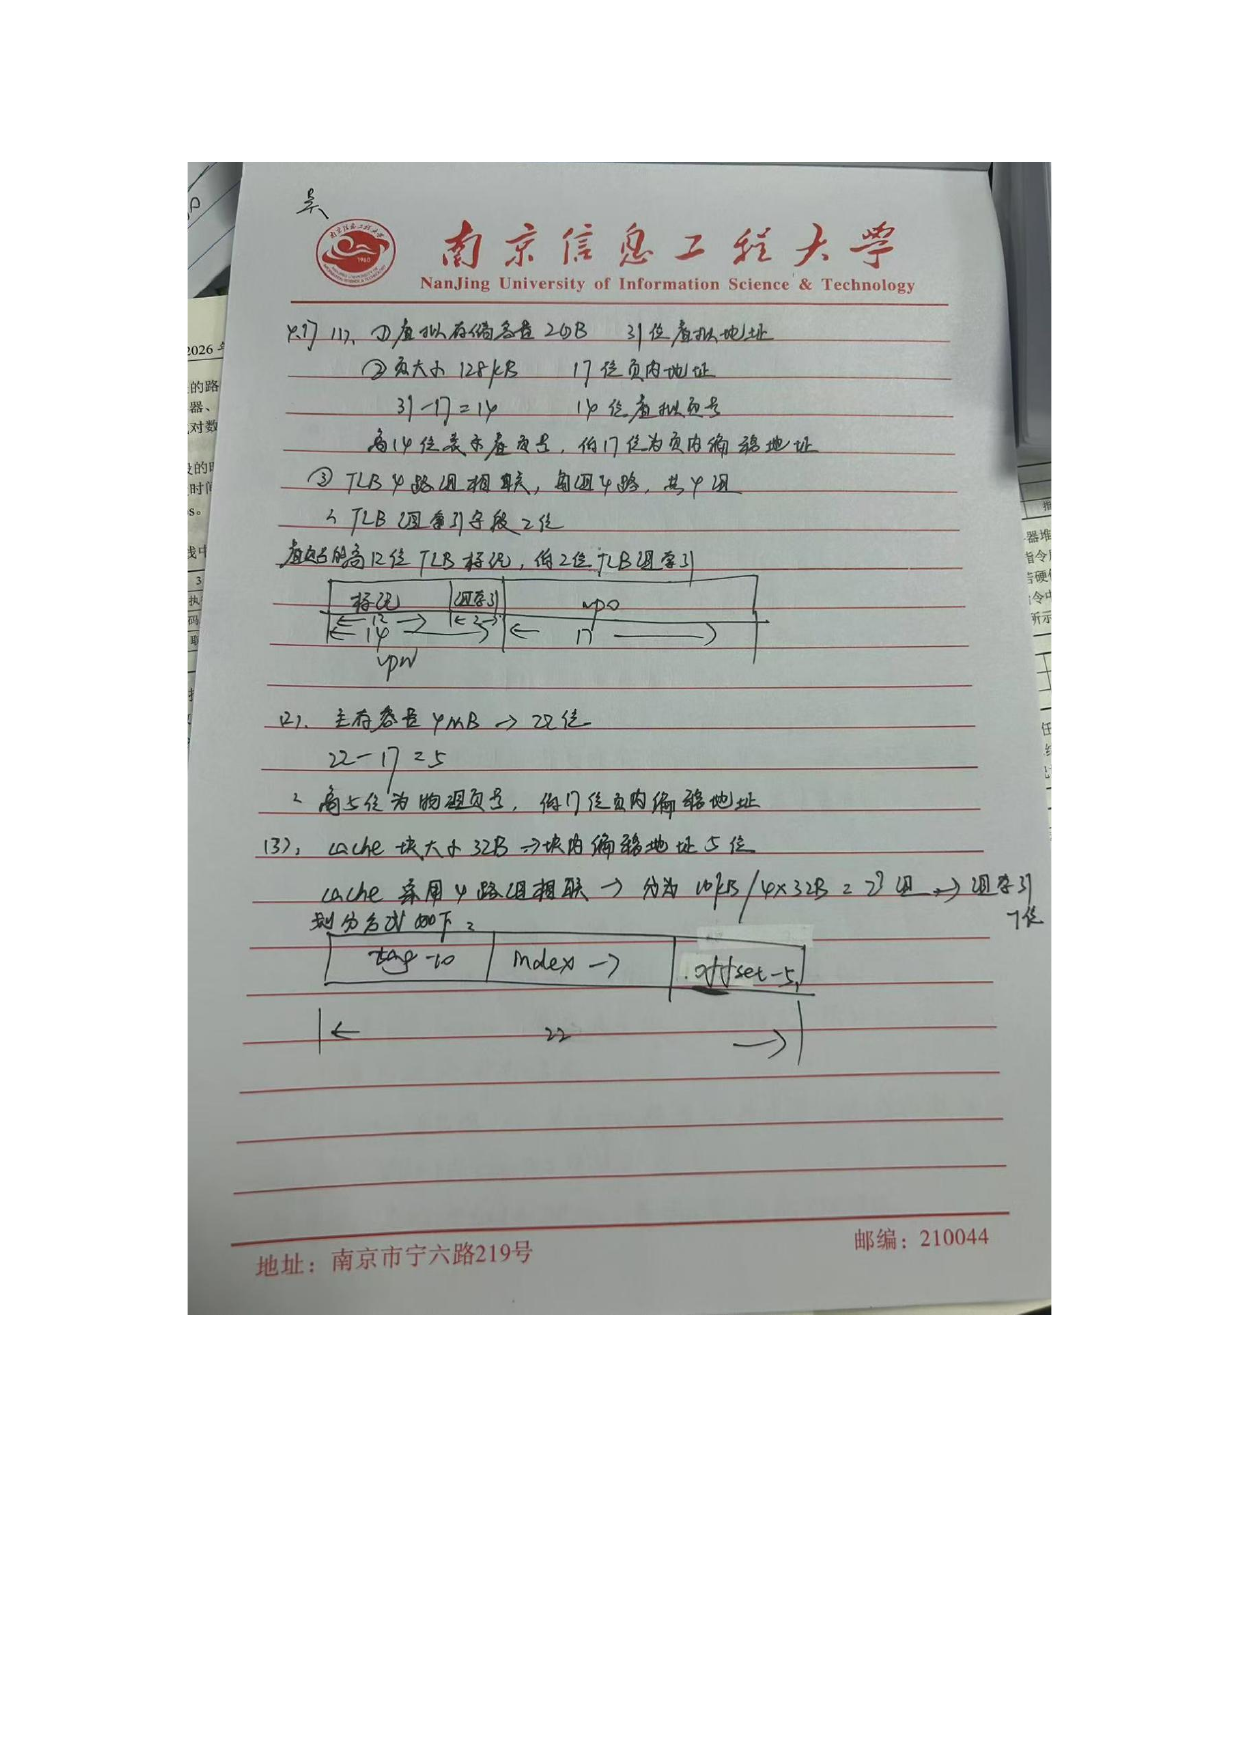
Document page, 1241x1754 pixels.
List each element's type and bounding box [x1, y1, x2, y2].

picture [187, 162, 1052, 1315]
